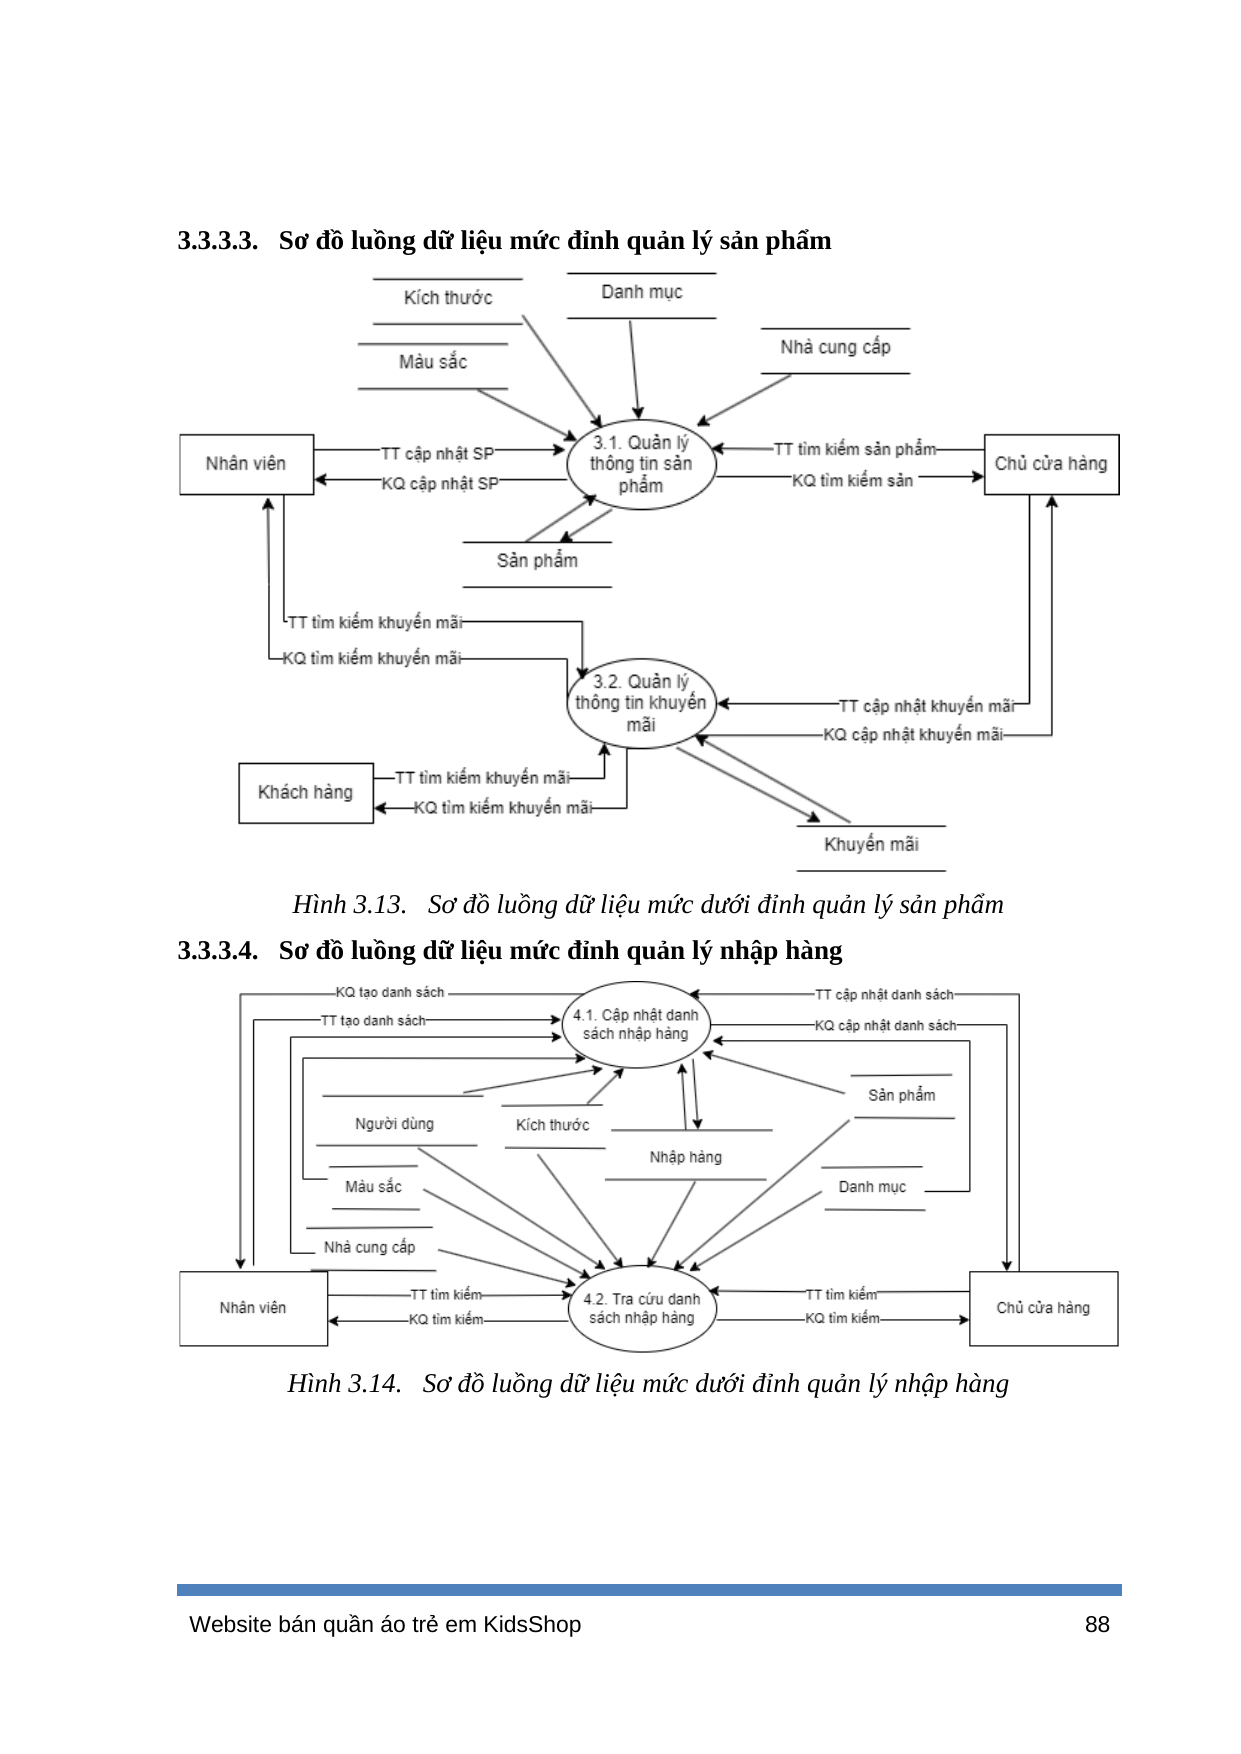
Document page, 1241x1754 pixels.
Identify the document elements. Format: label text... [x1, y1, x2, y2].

picture [179, 981, 1120, 1354]
text 3.3.3.3. Sơ đồ luồng dữ liệu mức đỉnh quản lý sản phẩm [177, 224, 1122, 255]
picture [179, 270, 1120, 875]
text Hình 3.14. Sơ đồ luồng dữ liệu mức dưới đỉnh quản lý nhập hàng [177, 1367, 1122, 1398]
text Hình 3.13. Sơ đồ luồng dữ liệu mức dưới đỉnh quản lý sản phẩm [177, 888, 1122, 919]
text 3.3.3.4. Sơ đồ luồng dữ liệu mức đỉnh quản lý nhập hàng [177, 934, 1122, 966]
